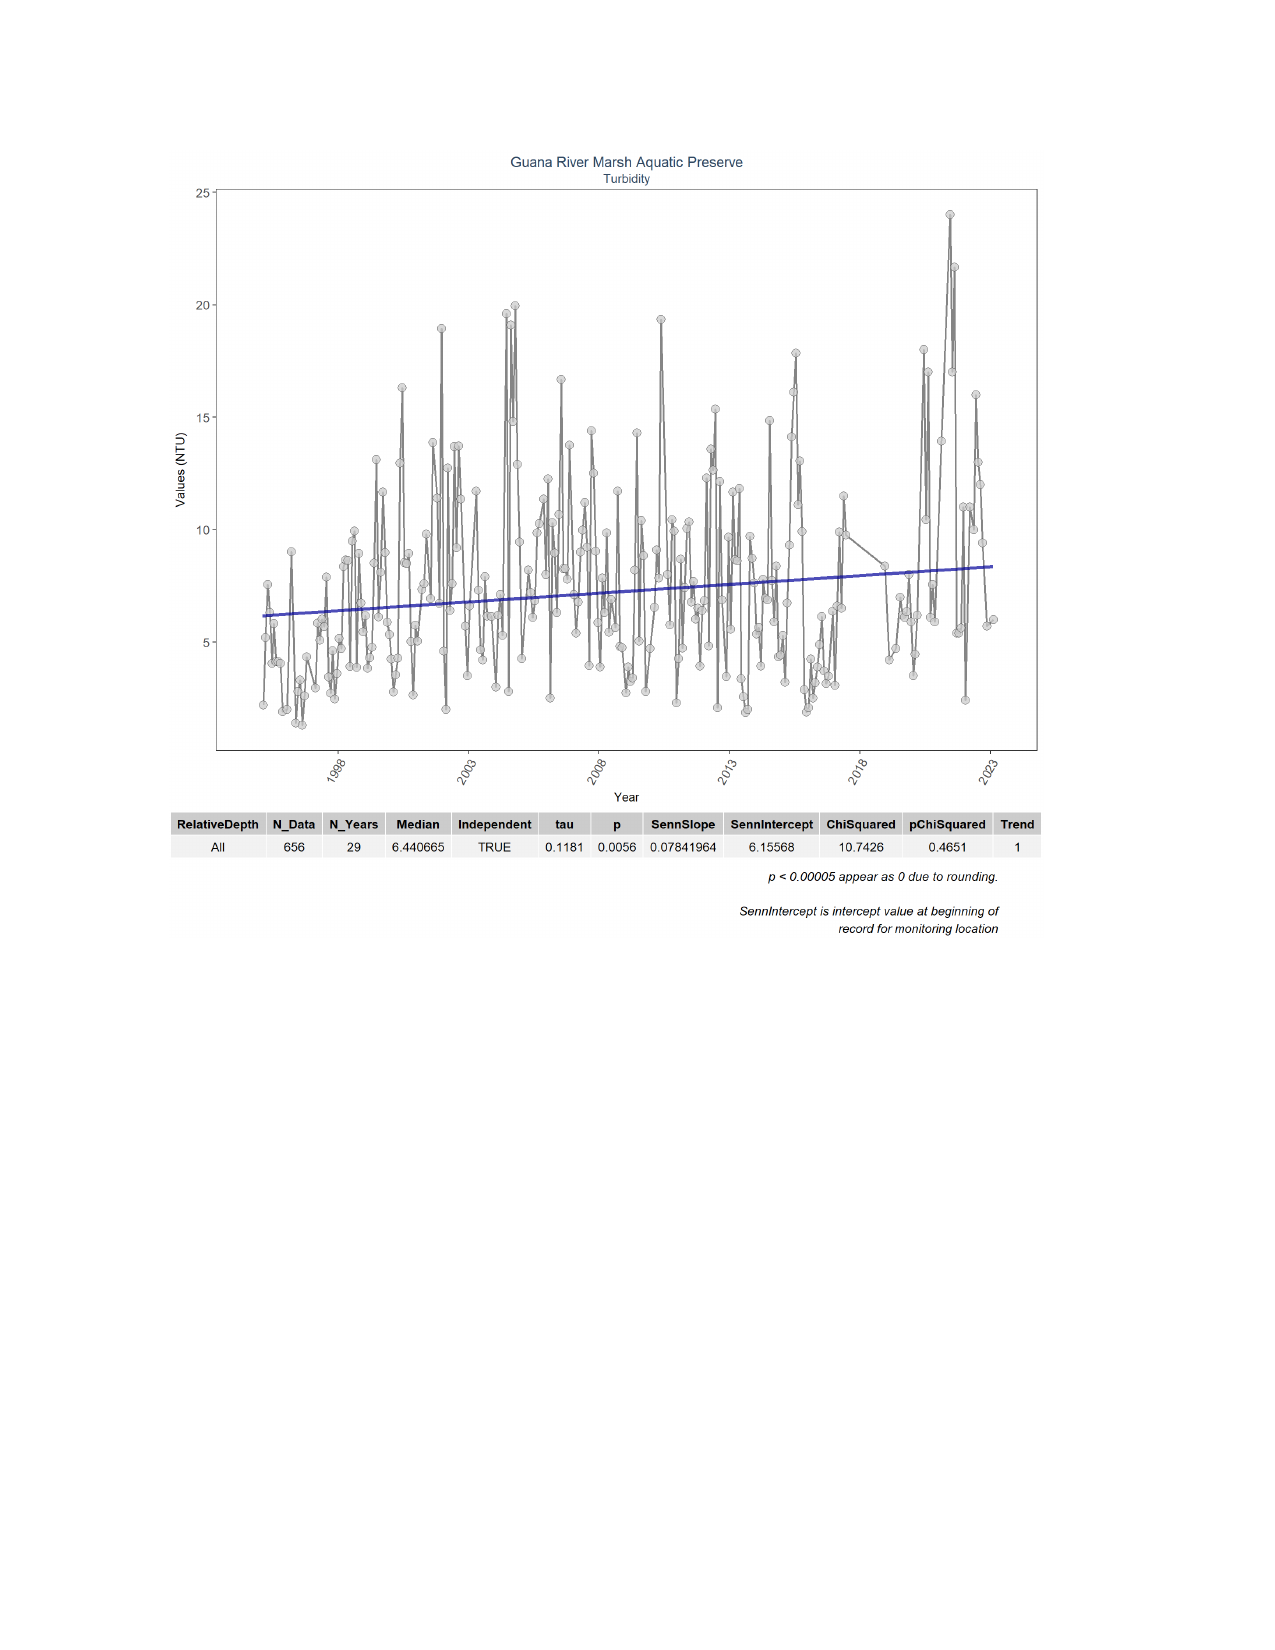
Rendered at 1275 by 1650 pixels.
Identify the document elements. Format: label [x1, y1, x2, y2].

picture [168, 150, 1044, 938]
